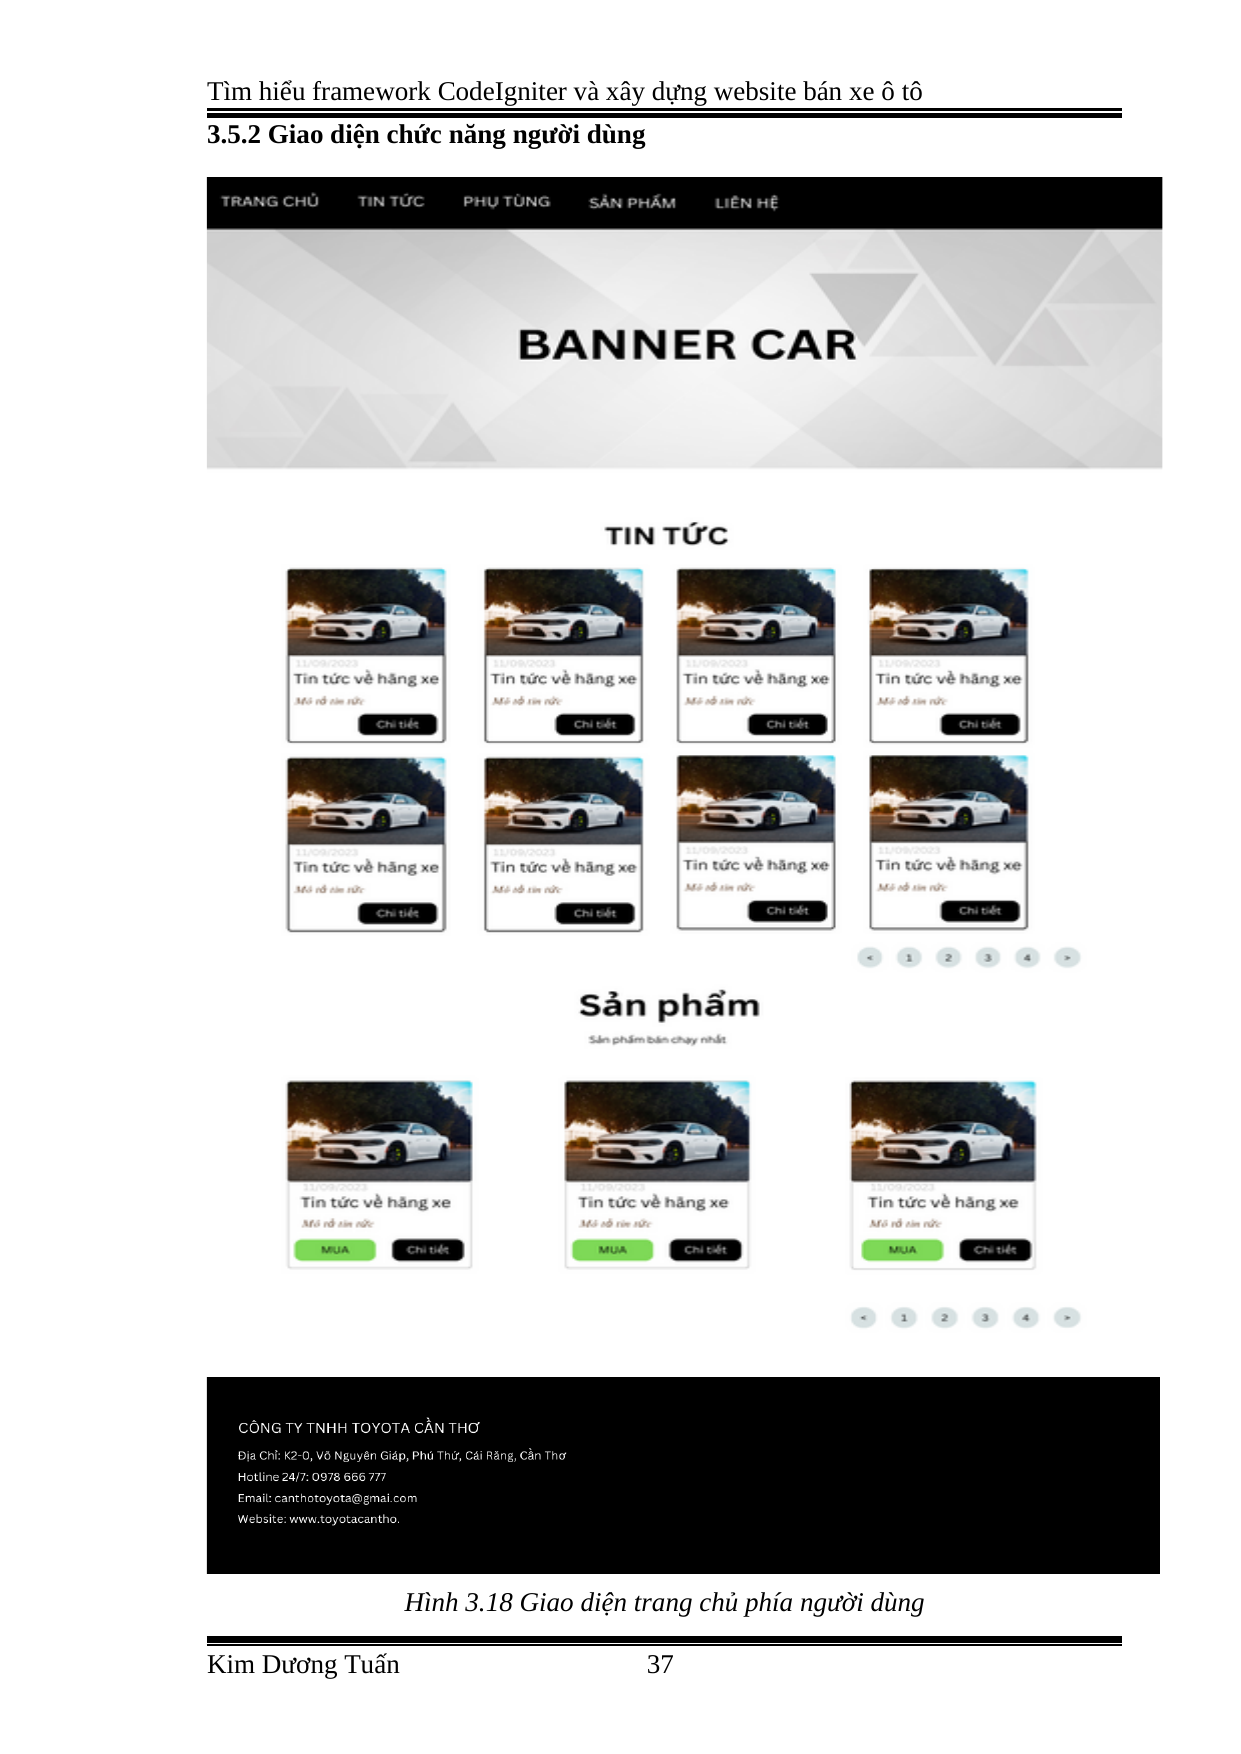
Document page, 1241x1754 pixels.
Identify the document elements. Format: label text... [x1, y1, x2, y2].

subtitle Giao diện chức năng người dùng [207, 118, 1122, 149]
picture [206, 177, 1163, 1574]
